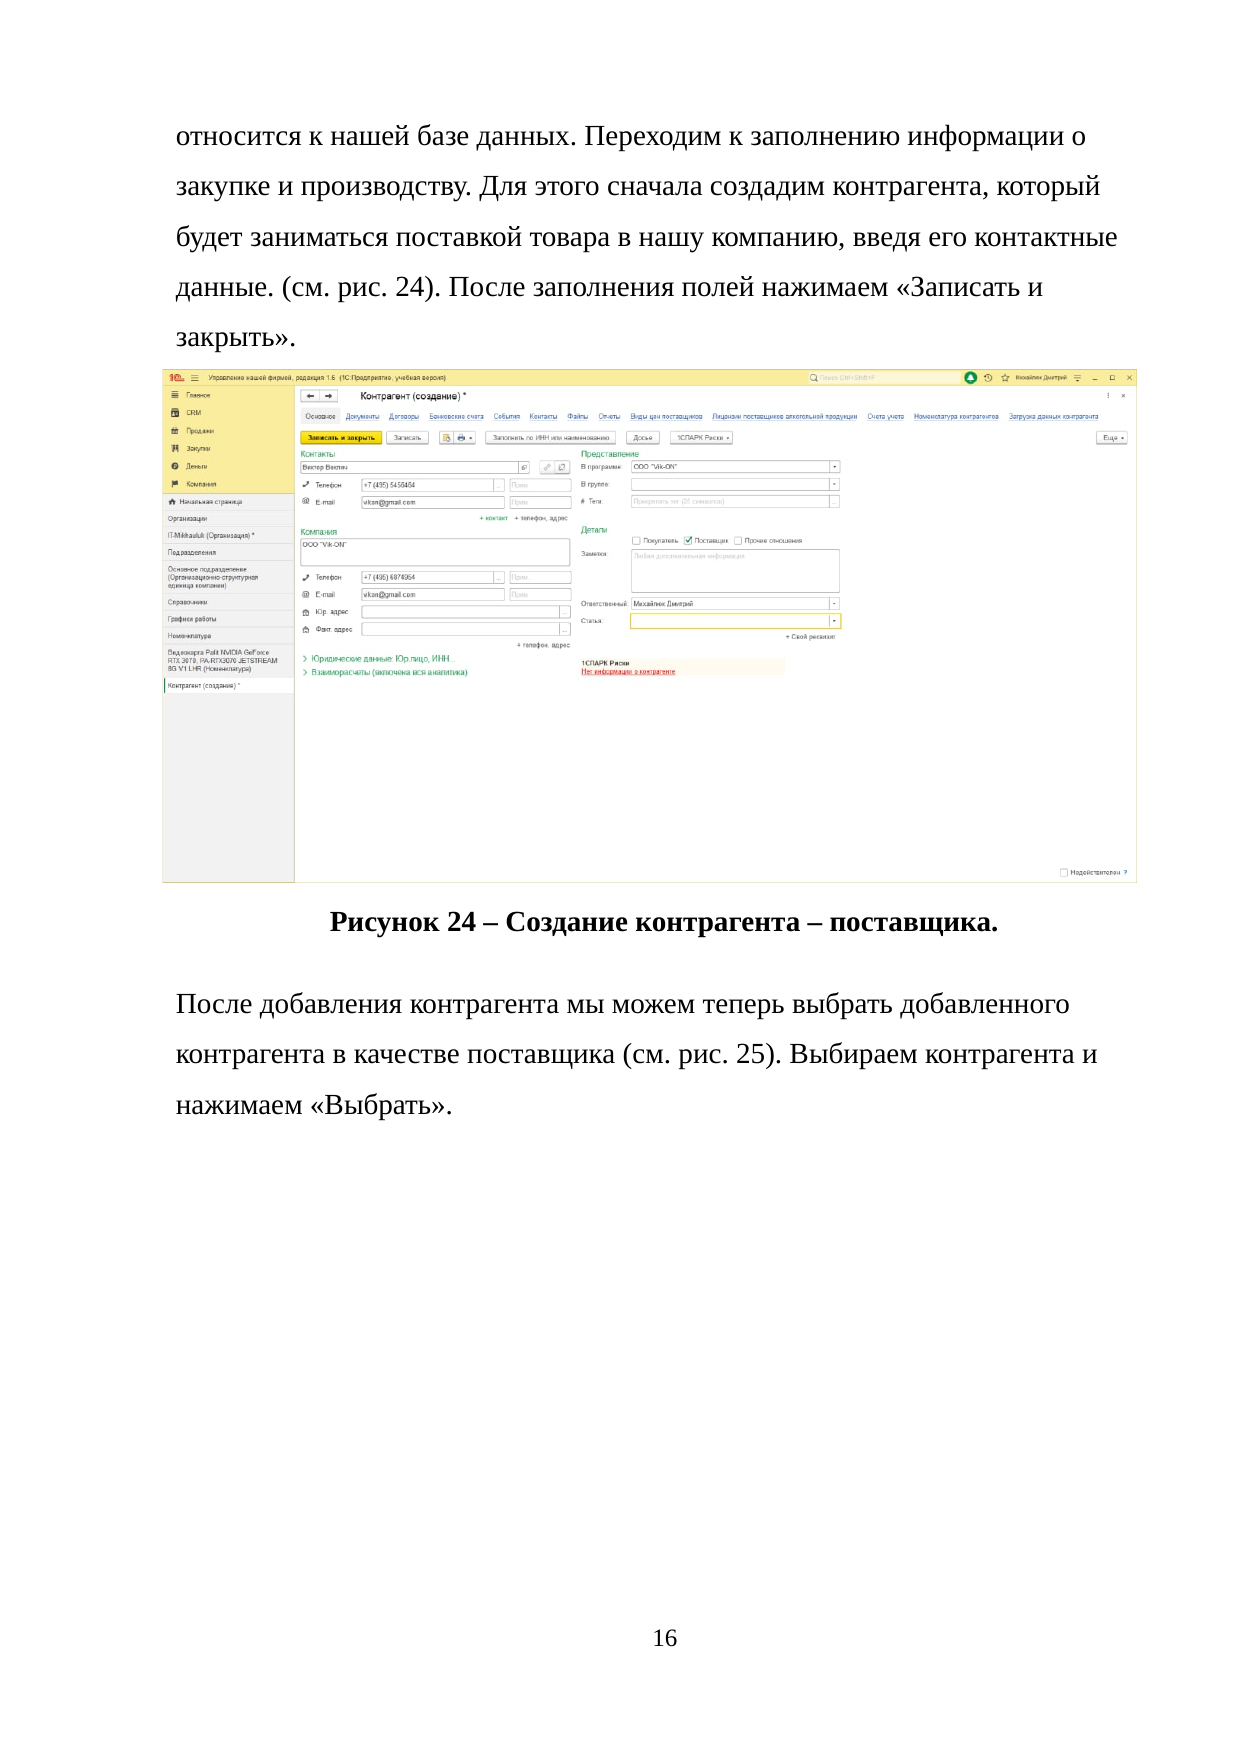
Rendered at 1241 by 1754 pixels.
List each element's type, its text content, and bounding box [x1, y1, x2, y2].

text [176, 118, 1152, 353]
text После добавления контрагента мы можем теперь выбрать добавленного контрагента в качестве поставщика (см. рис. 25). Выбираем контрагента и нажимаем «Выбрать». [176, 986, 1152, 1121]
picture [162, 369, 1137, 883]
text Рисунок 24 – Создание контрагента – поставщика. [177, 904, 1151, 938]
